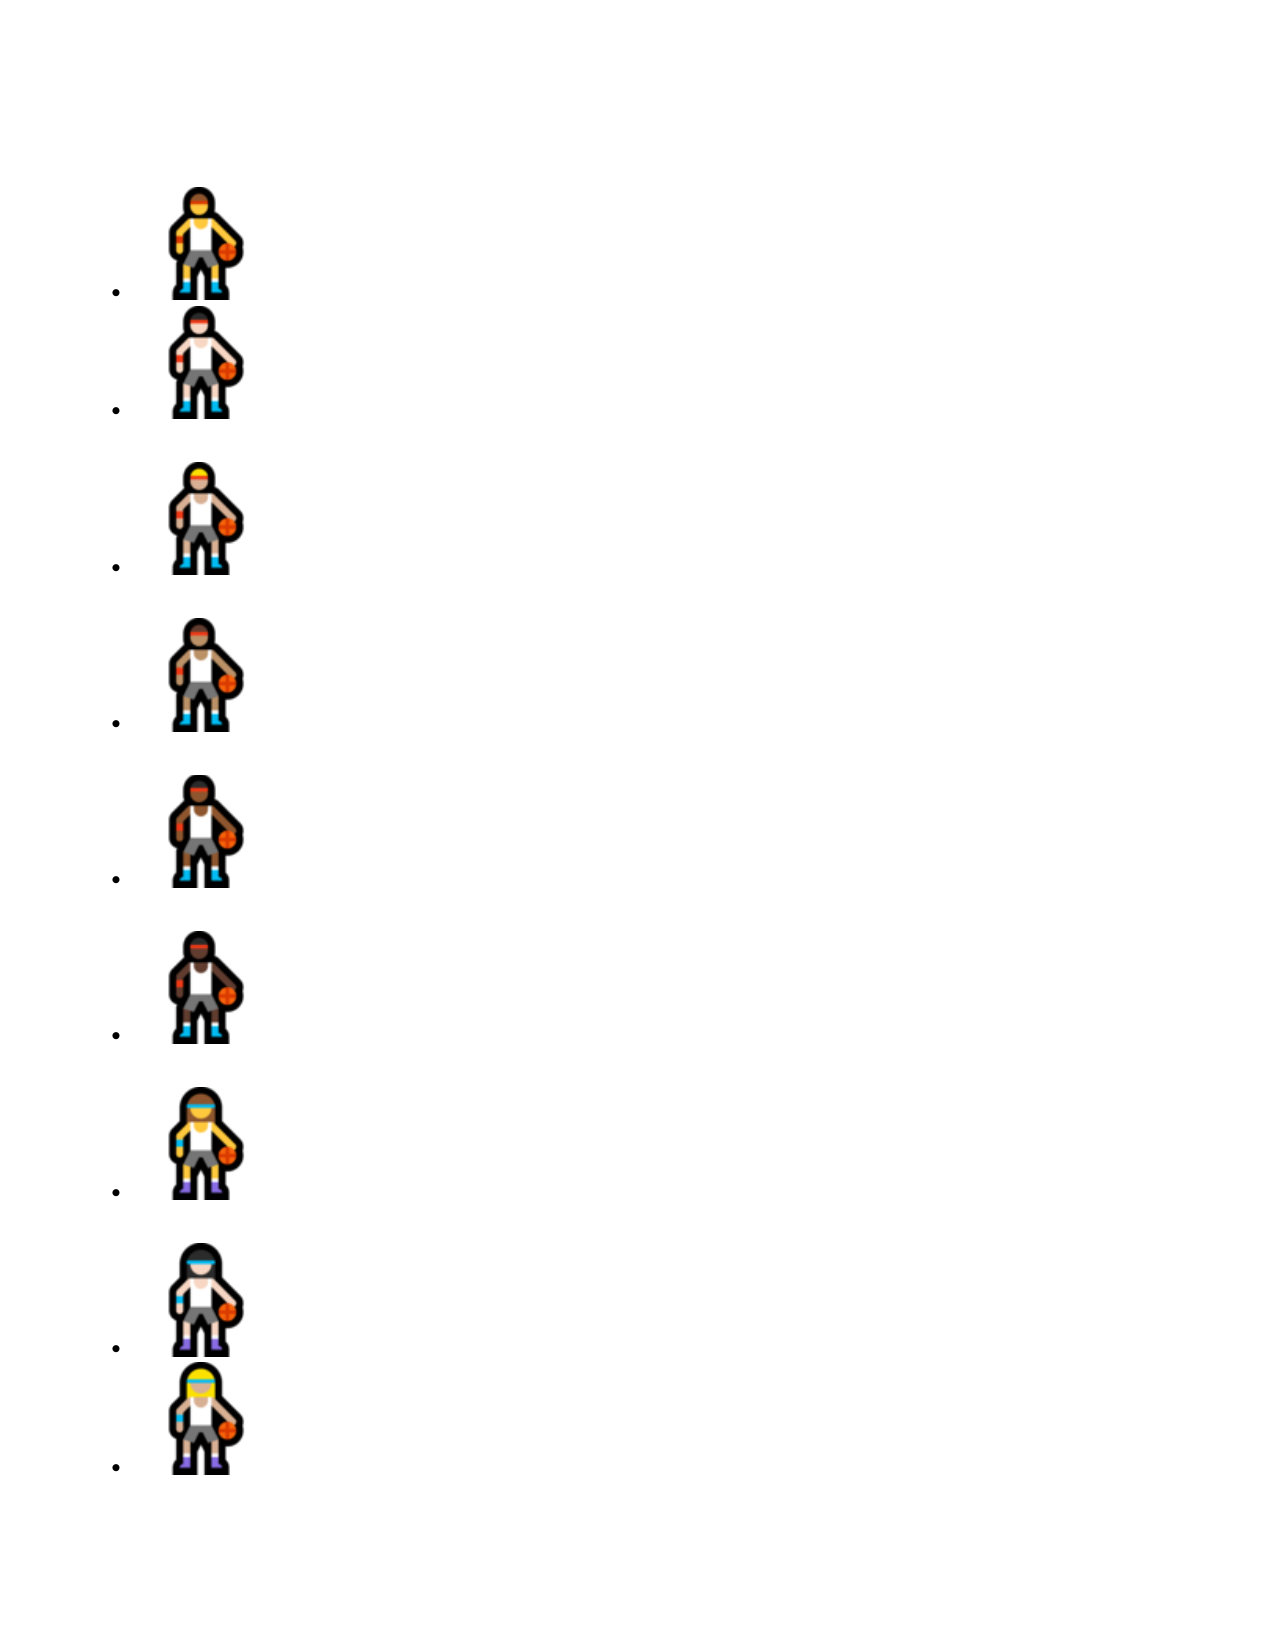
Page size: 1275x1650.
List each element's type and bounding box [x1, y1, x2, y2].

picture [150, 1087, 263, 1200]
picture [150, 187, 263, 300]
picture [150, 462, 263, 575]
picture [150, 618, 263, 732]
picture [150, 1362, 263, 1475]
picture [150, 306, 263, 419]
picture [150, 1243, 263, 1357]
picture [150, 931, 263, 1044]
picture [150, 775, 263, 888]
